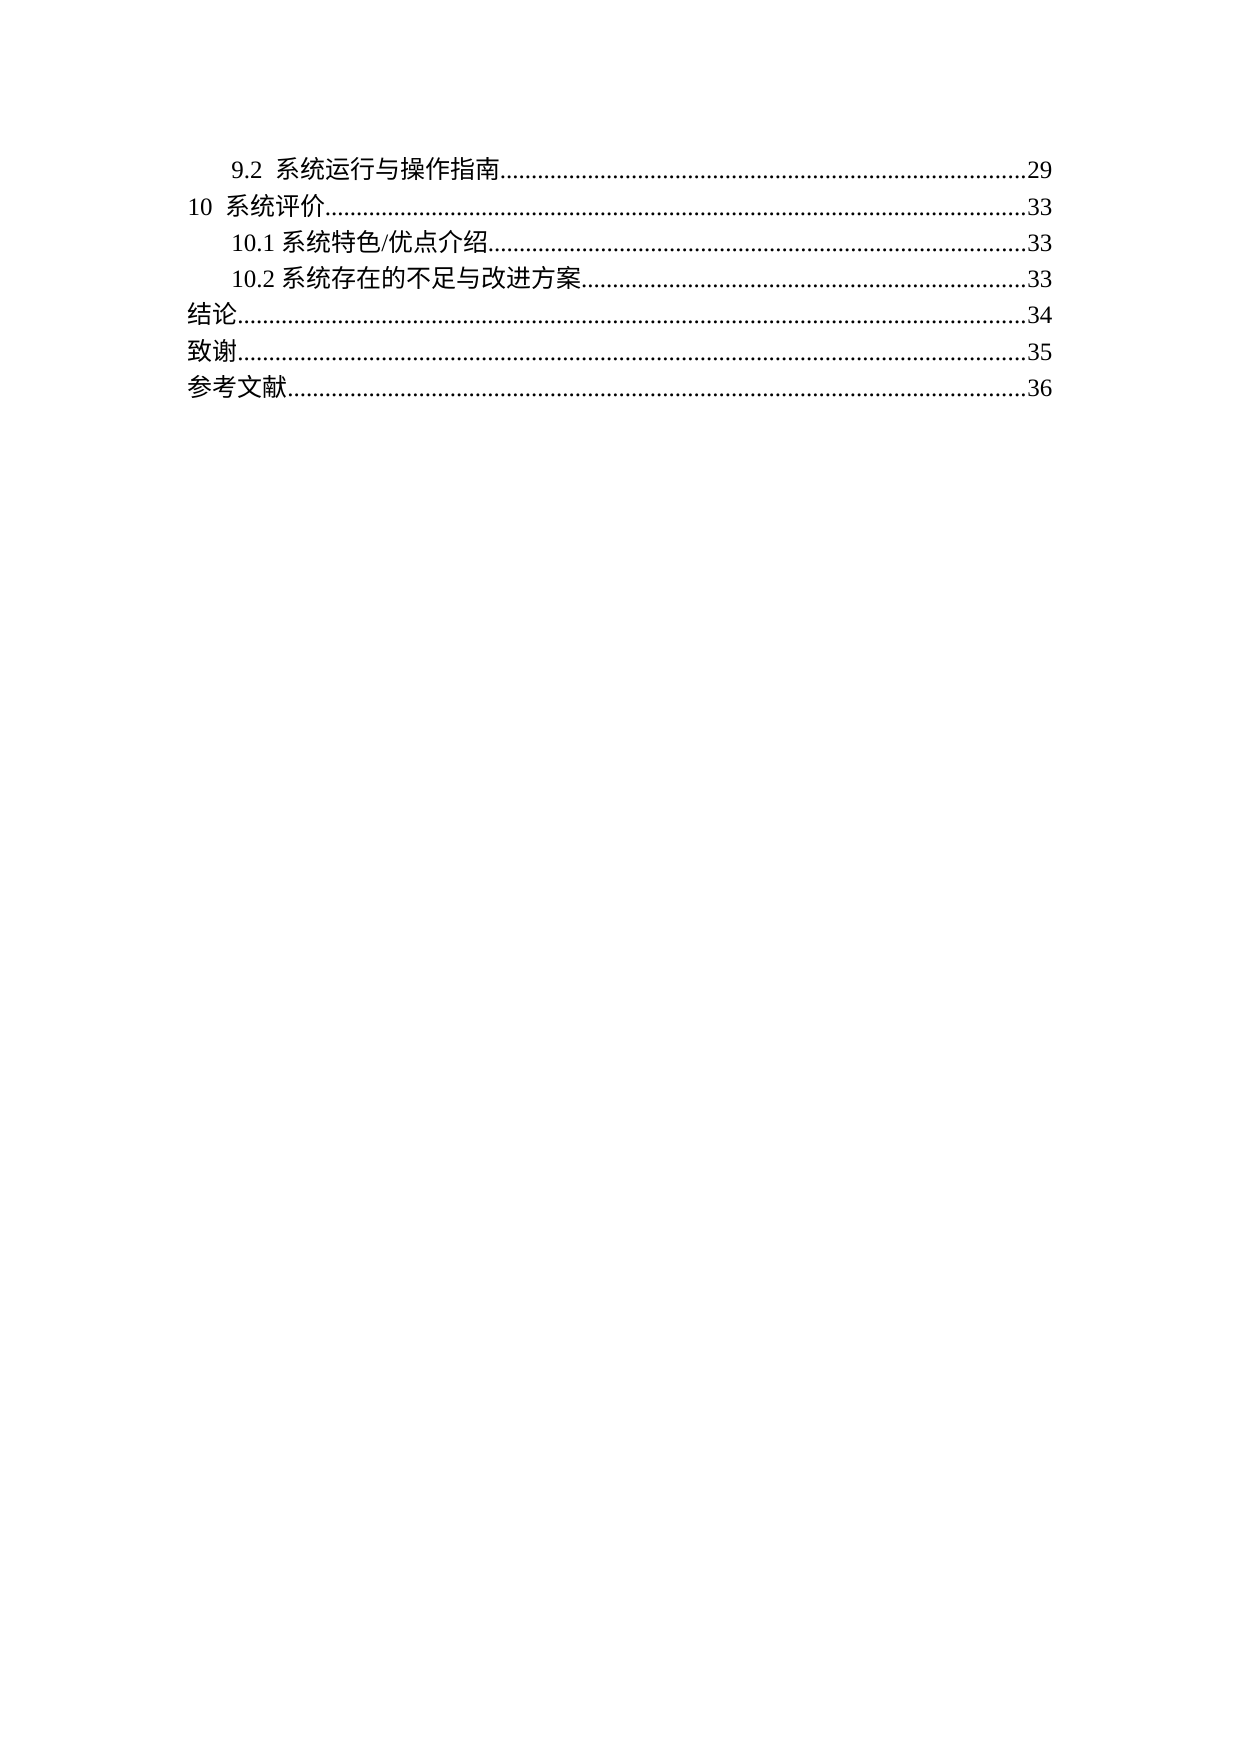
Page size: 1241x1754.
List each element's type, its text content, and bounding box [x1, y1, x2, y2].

text 9.2 系统运行与操作指南 29 [231, 150, 1053, 186]
text 致谢 35 [187, 331, 1053, 367]
text 结论 34 [187, 295, 1053, 331]
text 参考文献 36 [187, 367, 1053, 404]
text 10.1 系统特色/优点介绍 33 [231, 222, 1053, 259]
text 10 系统评价 33 [187, 186, 1053, 222]
text 10.2 系统存在的不足与改进方案 33 [231, 259, 1053, 295]
